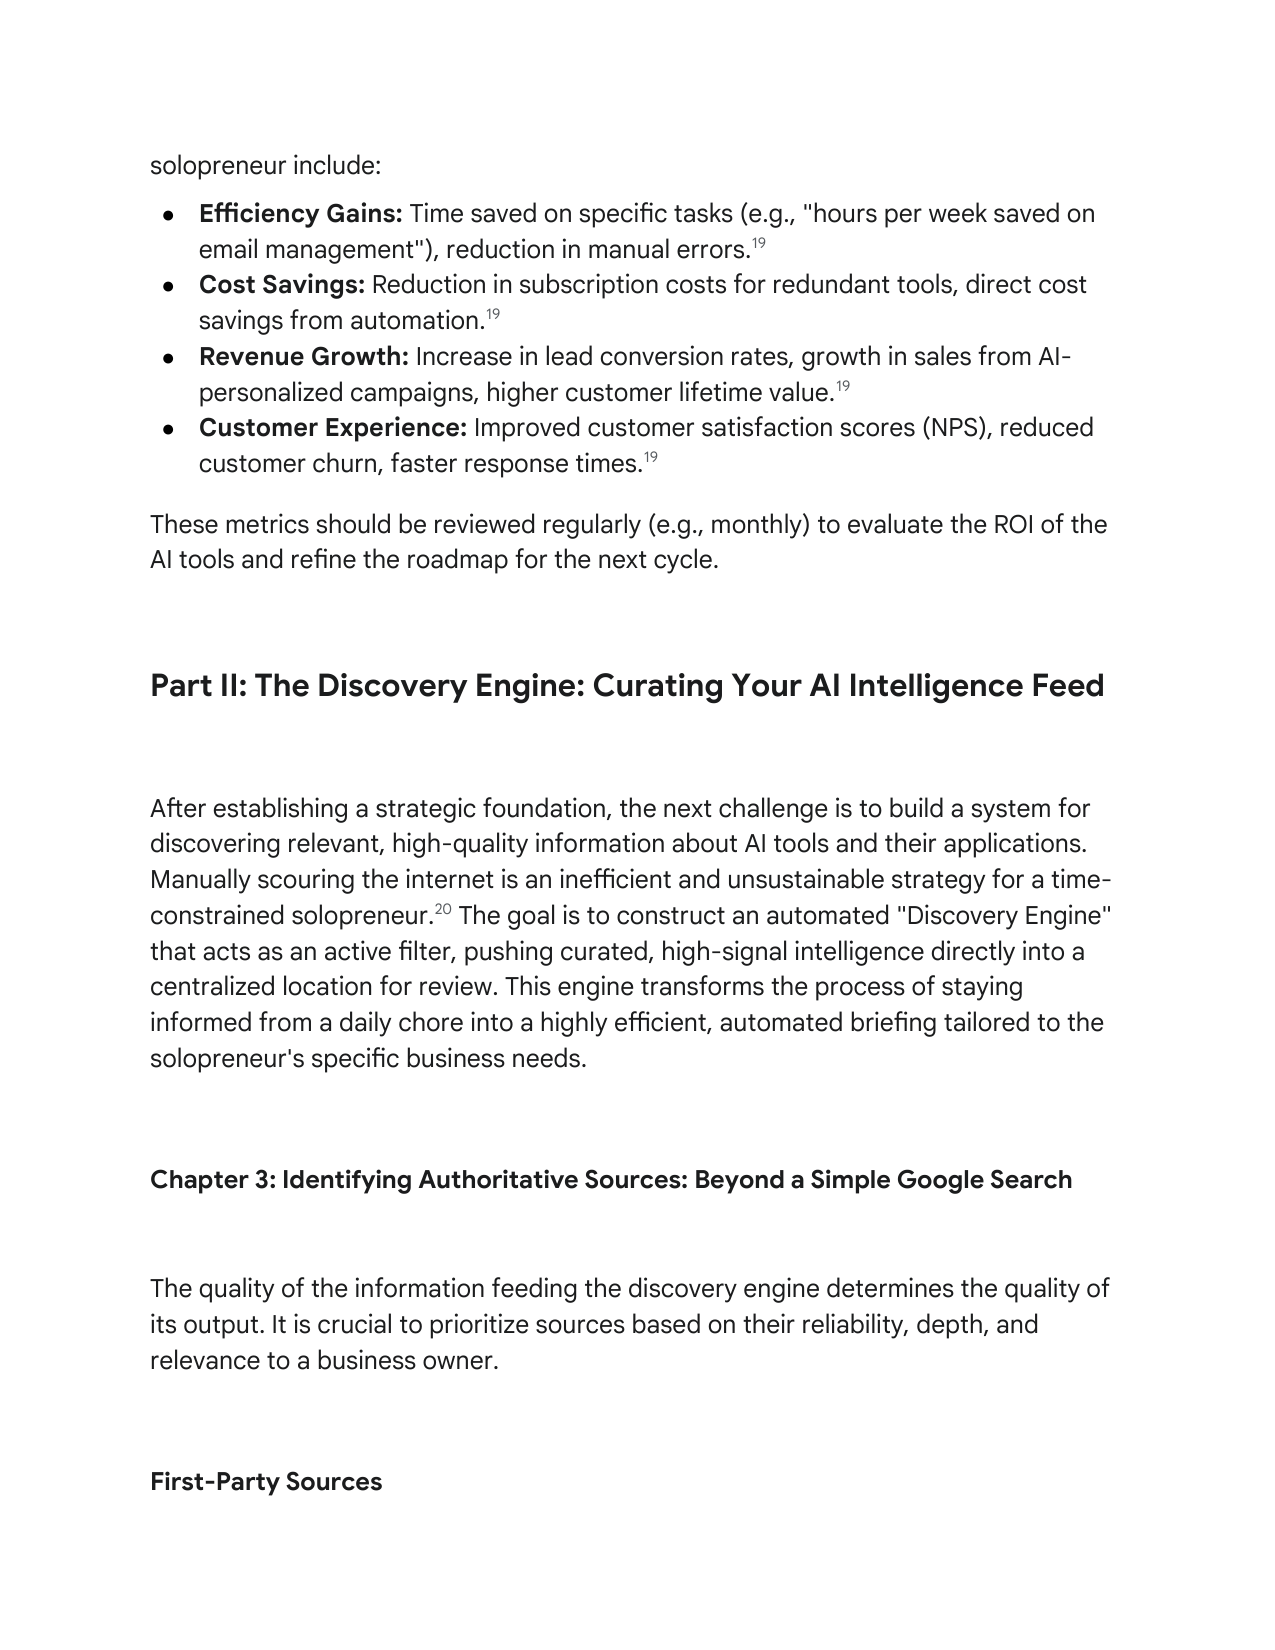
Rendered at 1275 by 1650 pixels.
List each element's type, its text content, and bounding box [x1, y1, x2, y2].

subtitle First-Party Sources [150, 1466, 1125, 1498]
list Efficiency Gains: Time saved on specific tasks (e.g., "hours per week saved on email management"), reduction in manual errors.19 [161, 198, 1125, 265]
text After establishing a strategic foundation, the next challenge is to build a system for discovering relevant, high-quality information about AI tools and their applications. Manually scouring the internet is an inefficient and unsustainable strategy for a time-constrained solopreneur.20 The goal is to construct an automated "Discovery Engine" that acts as an active filter, pushing curated, high-signal intelligence directly into a centralized location for review. This engine transforms the process of staying informed from a daily chore into a highly efficient, automated briefing tailored to the solopreneur's specific business needs. [150, 793, 1125, 1074]
list Cost Savings: Reduction in subscription costs for redundant tools, direct cost savings from automation.19 [161, 270, 1125, 337]
list Customer Experience: Improved customer satisfaction scores (NPS), reduced customer churn, faster response times.19 [161, 413, 1125, 480]
text The quality of the information feeding the discovery engine determines the quality of its output. It is crucial to prioritize sources based on their reliability, depth, and relevance to a business owner. [150, 1273, 1125, 1376]
text These metrics should be reviewed regularly (e.g., monthly) to evaluate the ROI of the AI tools and refine the roadmap for the next cycle. [150, 509, 1125, 576]
subtitle Chapter 3: Identifying Authoritative Sources: Beyond a Simple Google Search [150, 1164, 1125, 1196]
subtitle Part II: The Discovery Engine: Curating Your AI Intelligence Feed [150, 666, 1125, 705]
list Revenue Growth: Increase in lead conversion rates, growth in sales from AI-personalized campaigns, higher customer lifetime value.19 [161, 341, 1125, 408]
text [150, 150, 1125, 181]
